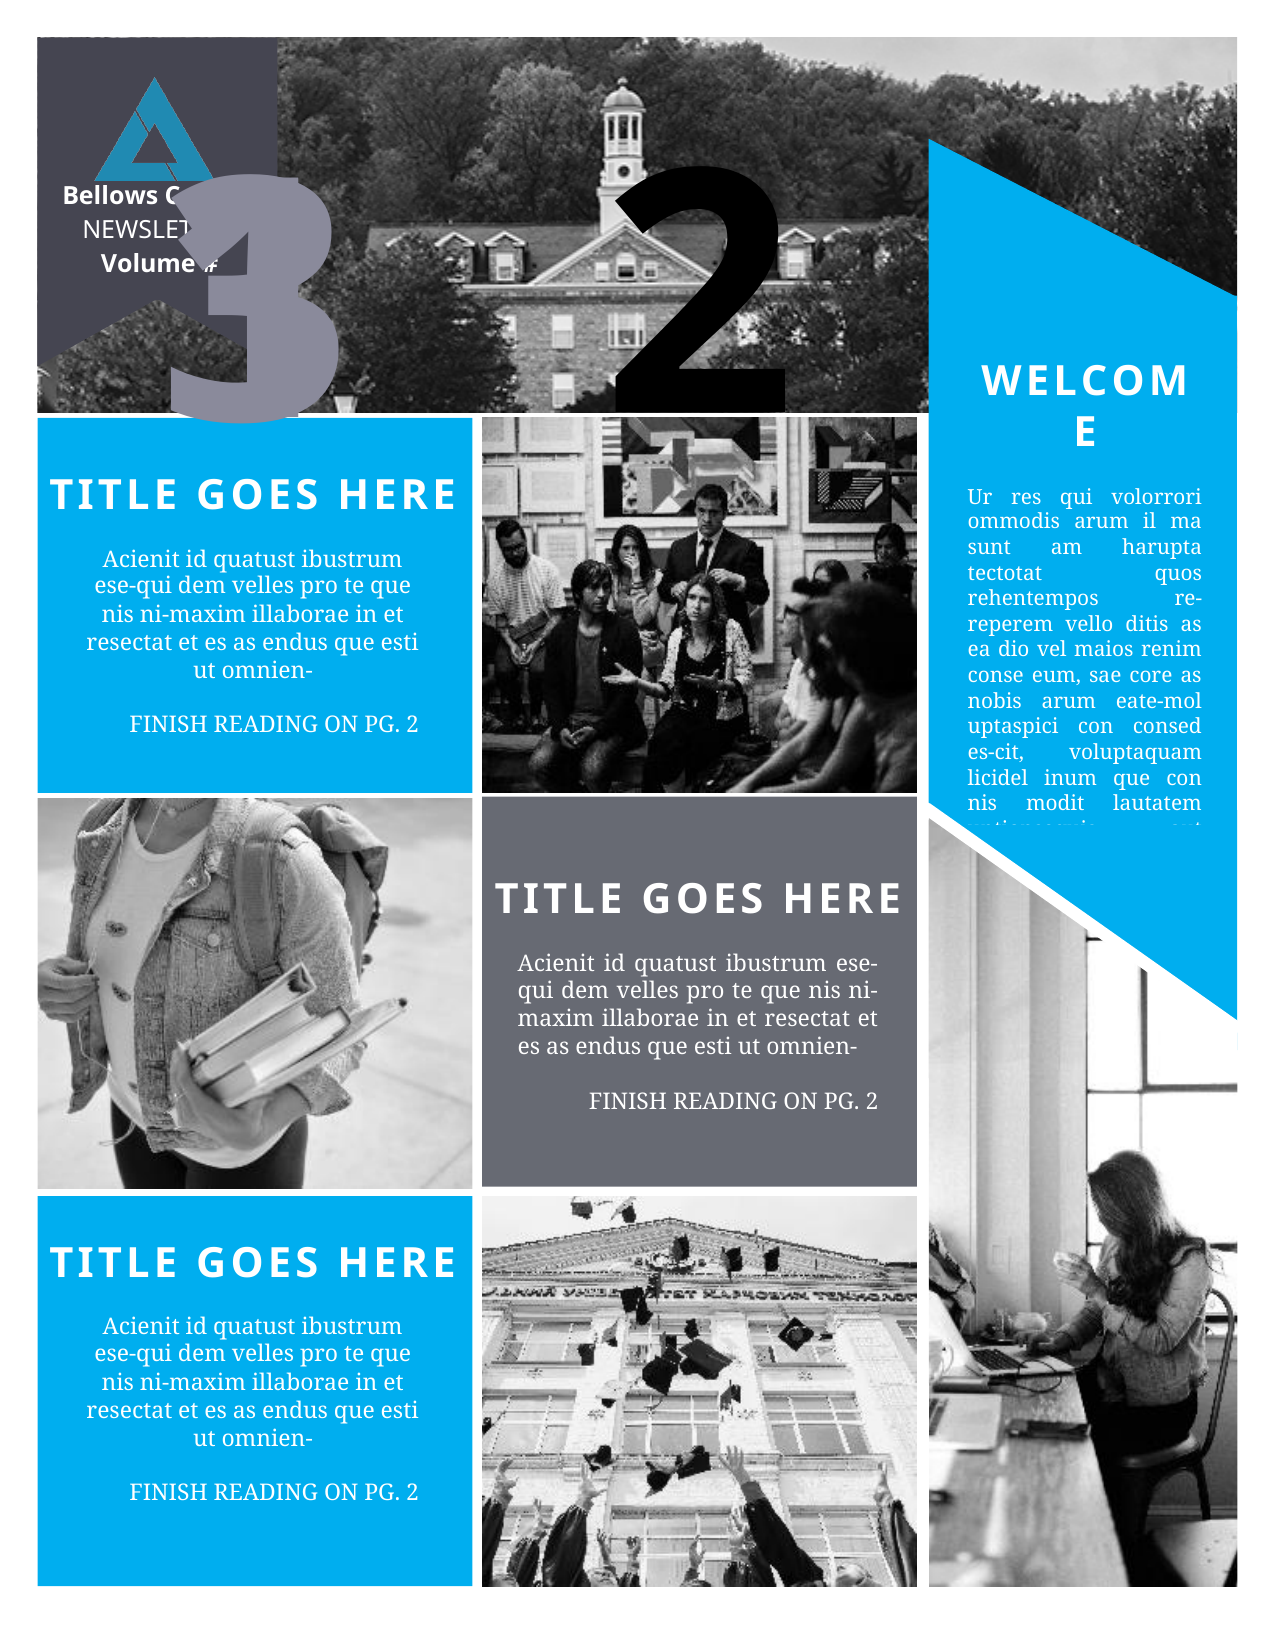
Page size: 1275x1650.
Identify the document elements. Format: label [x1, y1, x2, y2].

picture [929, 1020, 1238, 1587]
table_header [928, 46, 956, 1544]
picture [278, 37, 1238, 294]
picture [482, 1544, 917, 1587]
table_header [469, 46, 928, 1544]
table_header [956, 46, 1213, 1544]
table_header [38, 46, 469, 1544]
